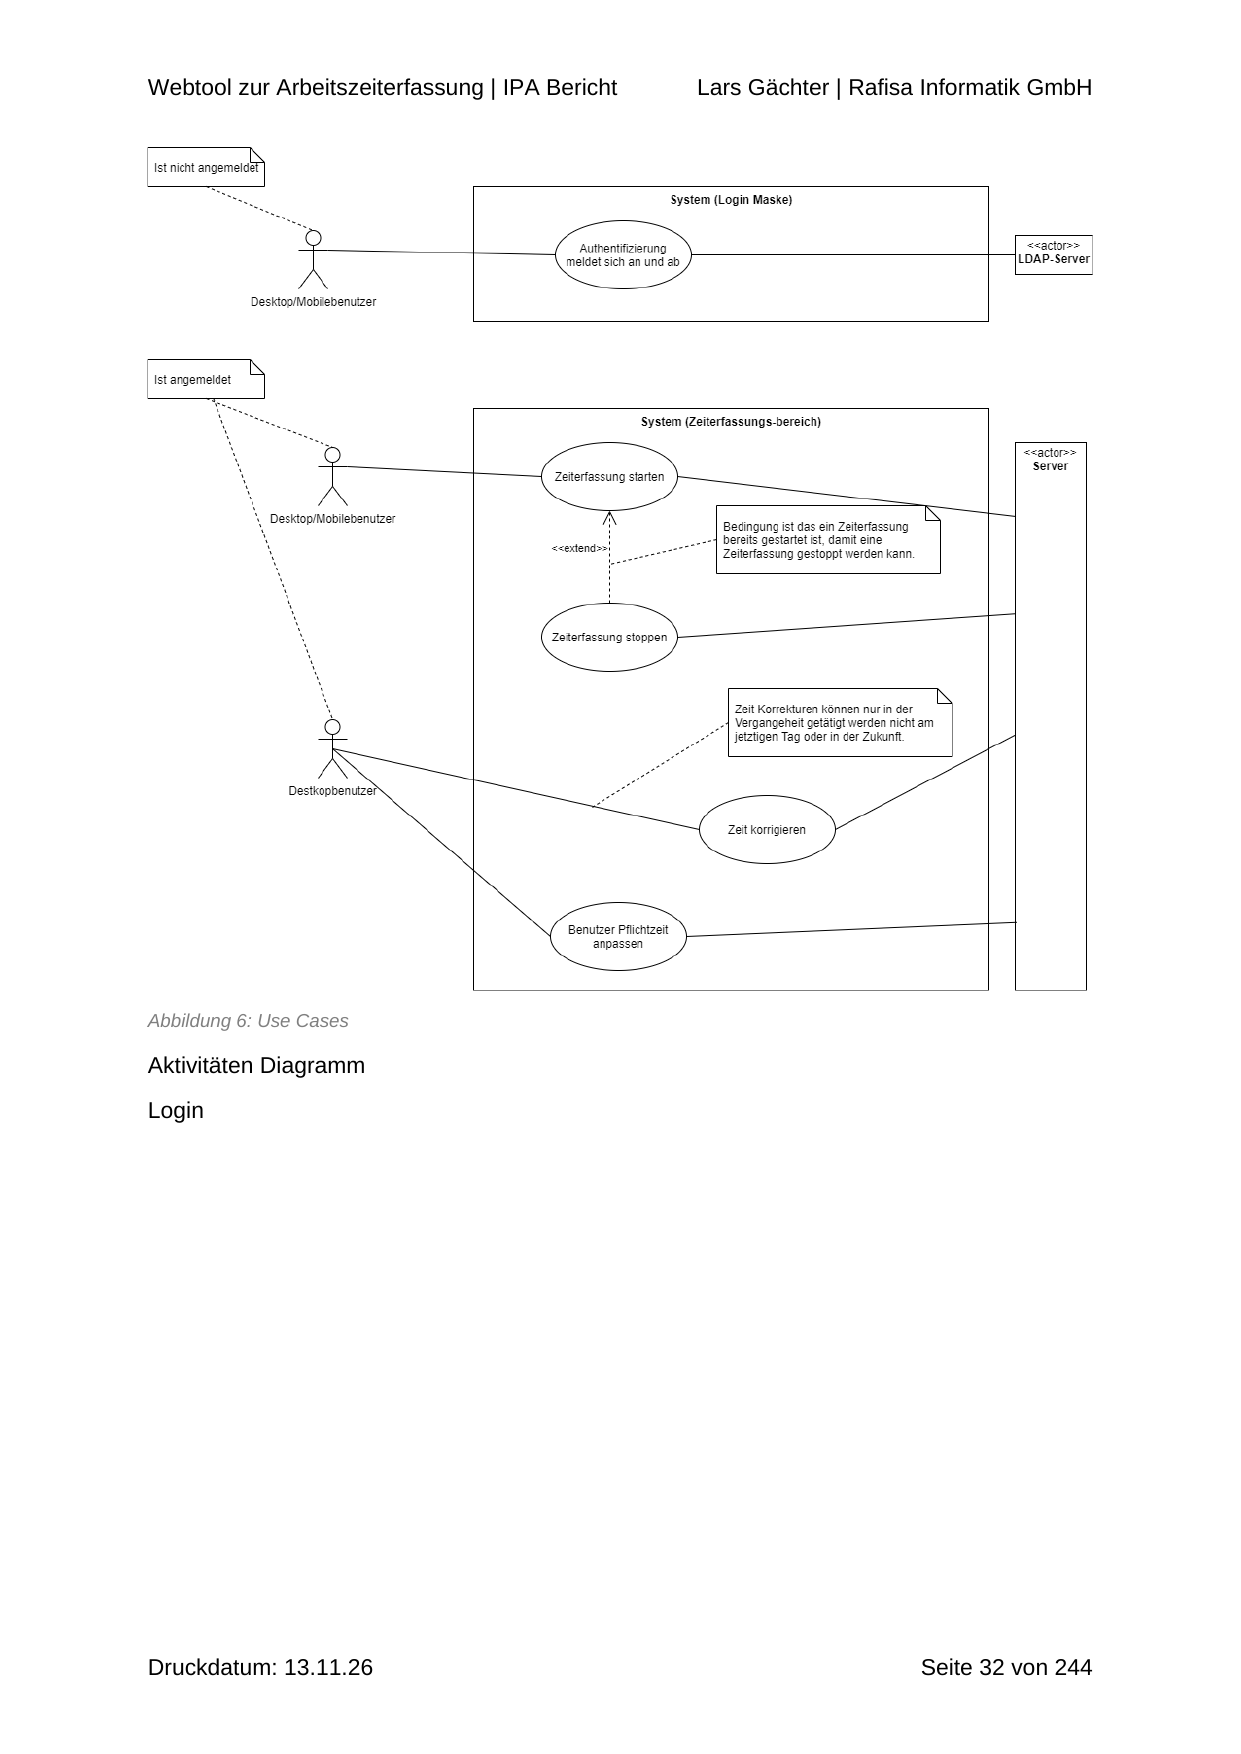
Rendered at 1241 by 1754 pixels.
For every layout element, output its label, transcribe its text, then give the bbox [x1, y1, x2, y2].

text Login [148, 1097, 1093, 1123]
picture [147, 147, 1093, 991]
text Aktivitäten Diagramm [148, 1052, 1093, 1078]
